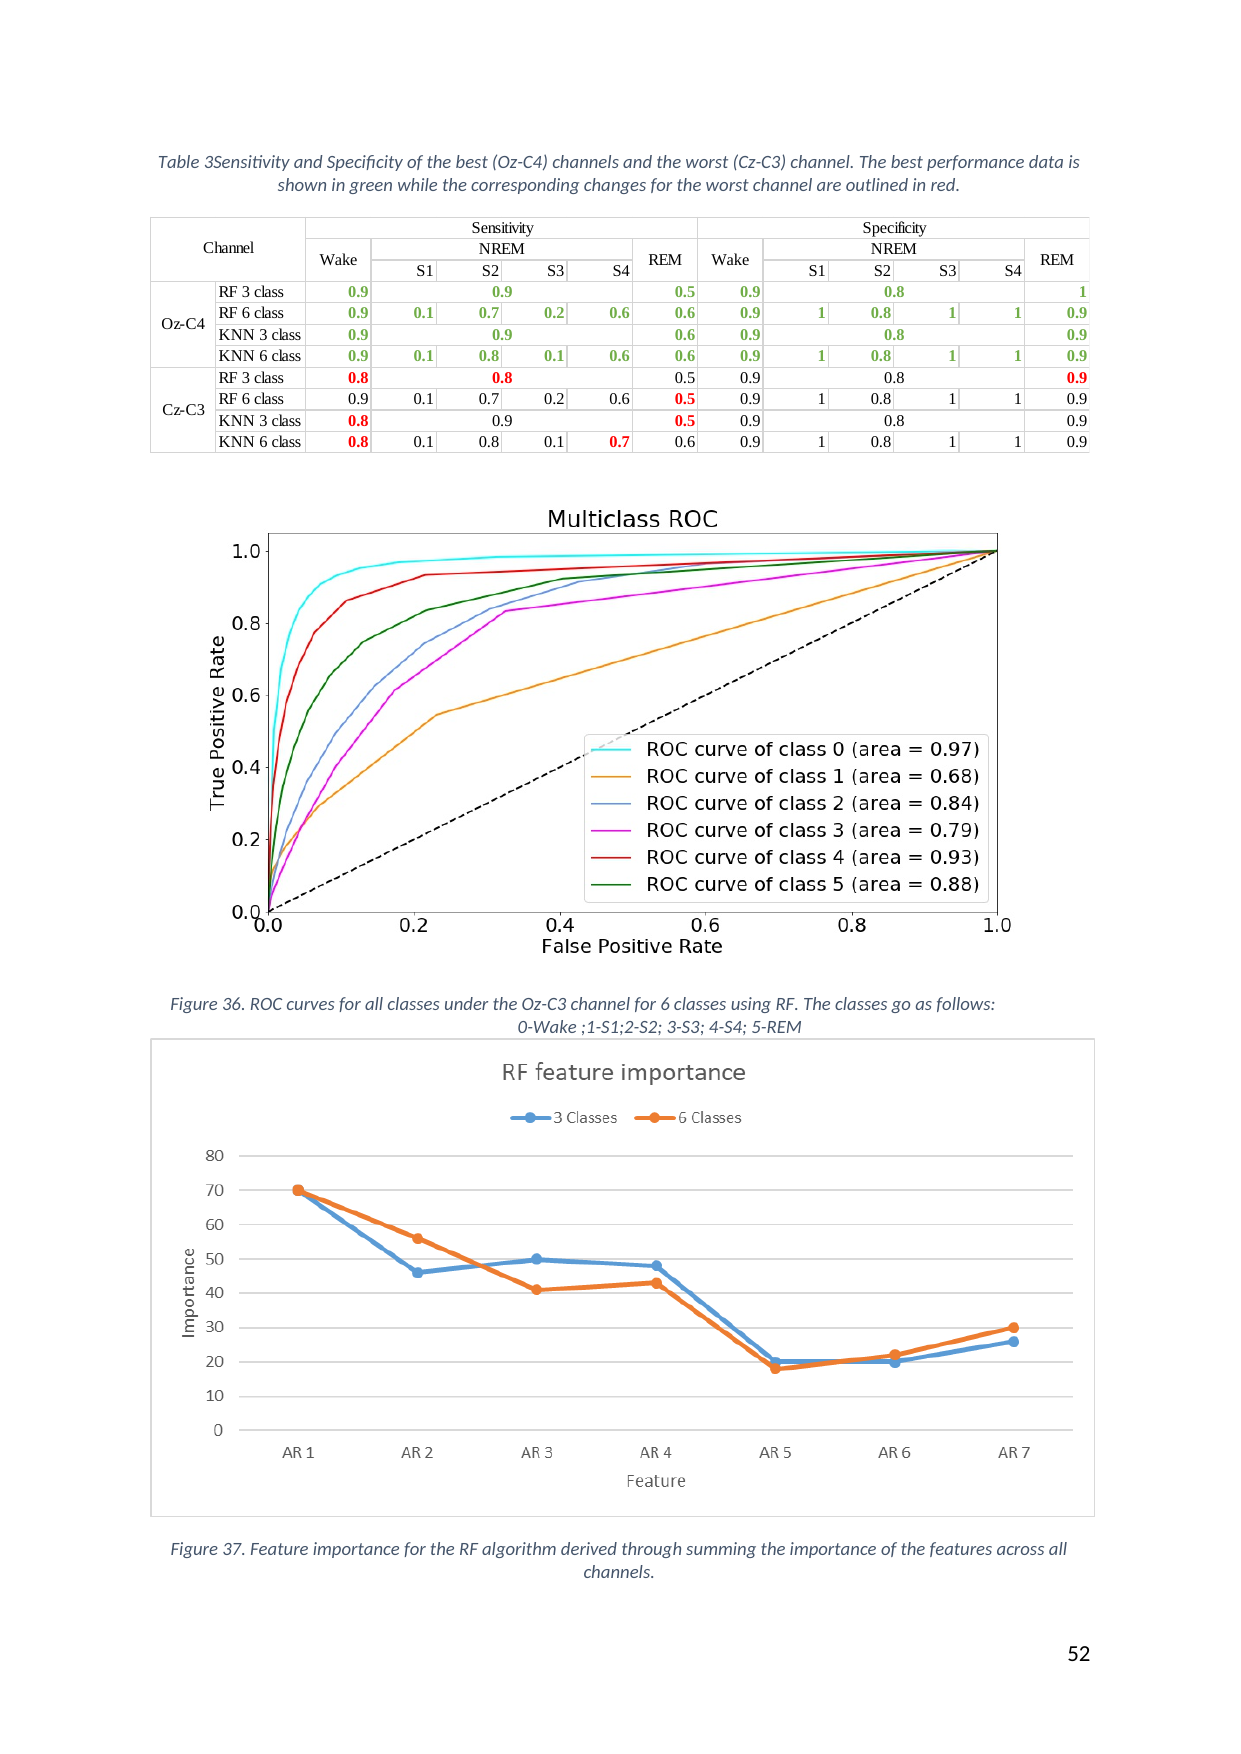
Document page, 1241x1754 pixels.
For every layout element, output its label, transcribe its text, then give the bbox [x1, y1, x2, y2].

text Table 3Sensitivity and Specificity of the best (Oz-C4) channels and the worst (Cz-C3) channel. The best performance data is shown in green while the corresponding changes for the worst channel are outlined in red. [150, 150, 1090, 196]
text Figure 36. ROC curves for all classes under the Oz-C3 channel for 6 classes using RF. The classes go as follows: 0-Wake ;1-S1;2-S2; 3-S3; 4-S4; 5-REM [150, 993, 1090, 1038]
text Figure 37. Feature importance for the RF algorithm derived through summing the importance of the features across all channels. [150, 1537, 1090, 1583]
picture [150, 1038, 1095, 1517]
picture [150, 472, 1091, 974]
